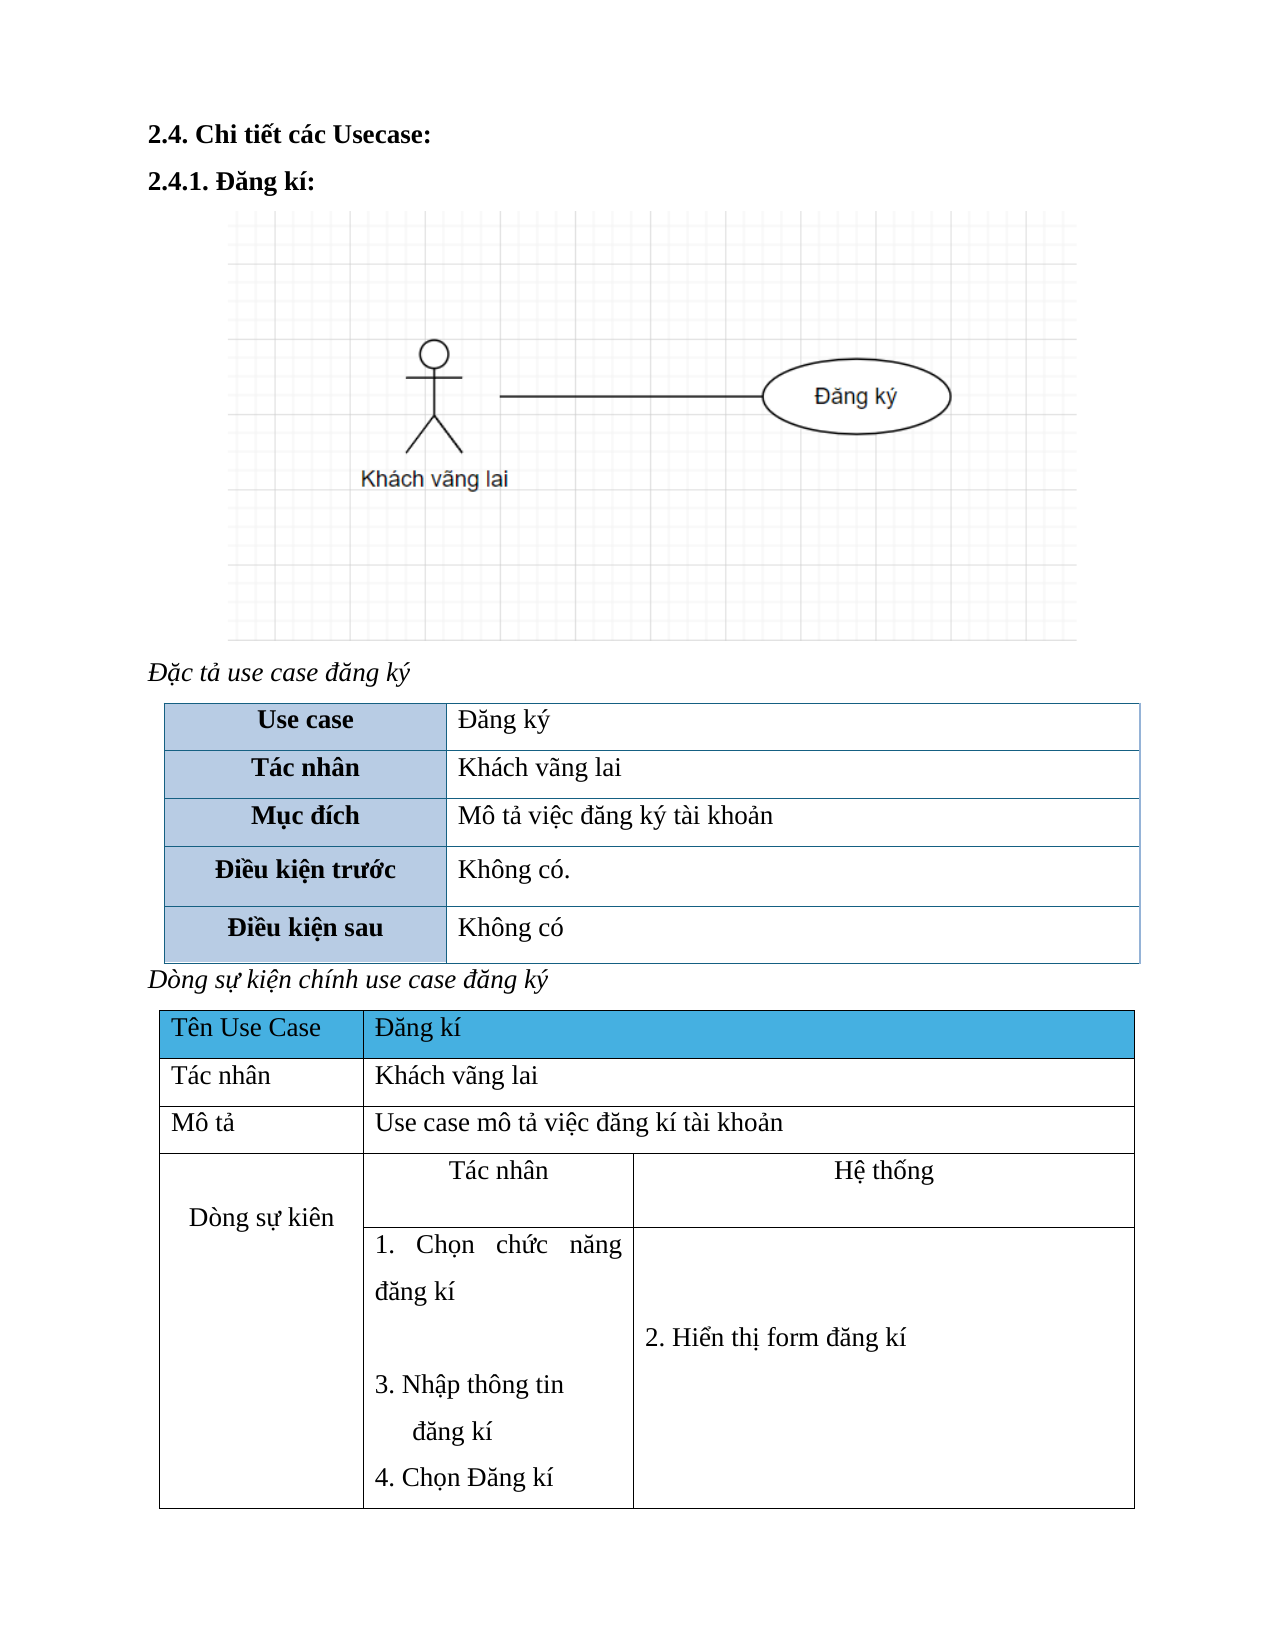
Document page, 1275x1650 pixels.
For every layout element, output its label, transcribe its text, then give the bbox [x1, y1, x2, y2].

table_header Đăng kí [364, 1011, 1134, 1058]
subtitle 2.4. Chi tiết các Usecase: [148, 118, 1157, 149]
table_cell Không có. [447, 847, 1139, 906]
table_cell Khách vãng lai [447, 751, 1139, 798]
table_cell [634, 1228, 1134, 1508]
table_cell Use case mô tả việc đăng kí tài khoản [364, 1107, 1134, 1153]
table_cell Tác nhân [364, 1154, 633, 1227]
text Dòng sự kiện chính use case đăng ký [148, 963, 1157, 994]
table_cell Hệ thống [634, 1154, 1134, 1227]
table_cell Khách vãng lai [364, 1059, 1134, 1106]
table_cell Mô tả việc đăng ký tài khoản [447, 799, 1139, 846]
table_cell Điều kiện trước [165, 847, 446, 906]
table_cell Mô tả [160, 1107, 363, 1153]
table_cell Dòng sự kiên [160, 1154, 363, 1508]
subtitle 2.4.1. Đăng kí: [148, 165, 1157, 196]
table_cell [364, 1228, 633, 1508]
text Đặc tả use case đăng ký [148, 656, 1157, 687]
table_cell Điều kiện sau [165, 907, 446, 962]
picture [227, 211, 1077, 641]
table_cell Tác nhân [160, 1059, 363, 1106]
table_header Use case [165, 704, 446, 750]
table_header Đăng ký [447, 704, 1139, 750]
table_cell Mục đích [165, 799, 446, 846]
table_header Tên Use Case [160, 1011, 363, 1058]
table_cell Tác nhân [165, 751, 446, 798]
table_cell Không có [447, 907, 1139, 962]
